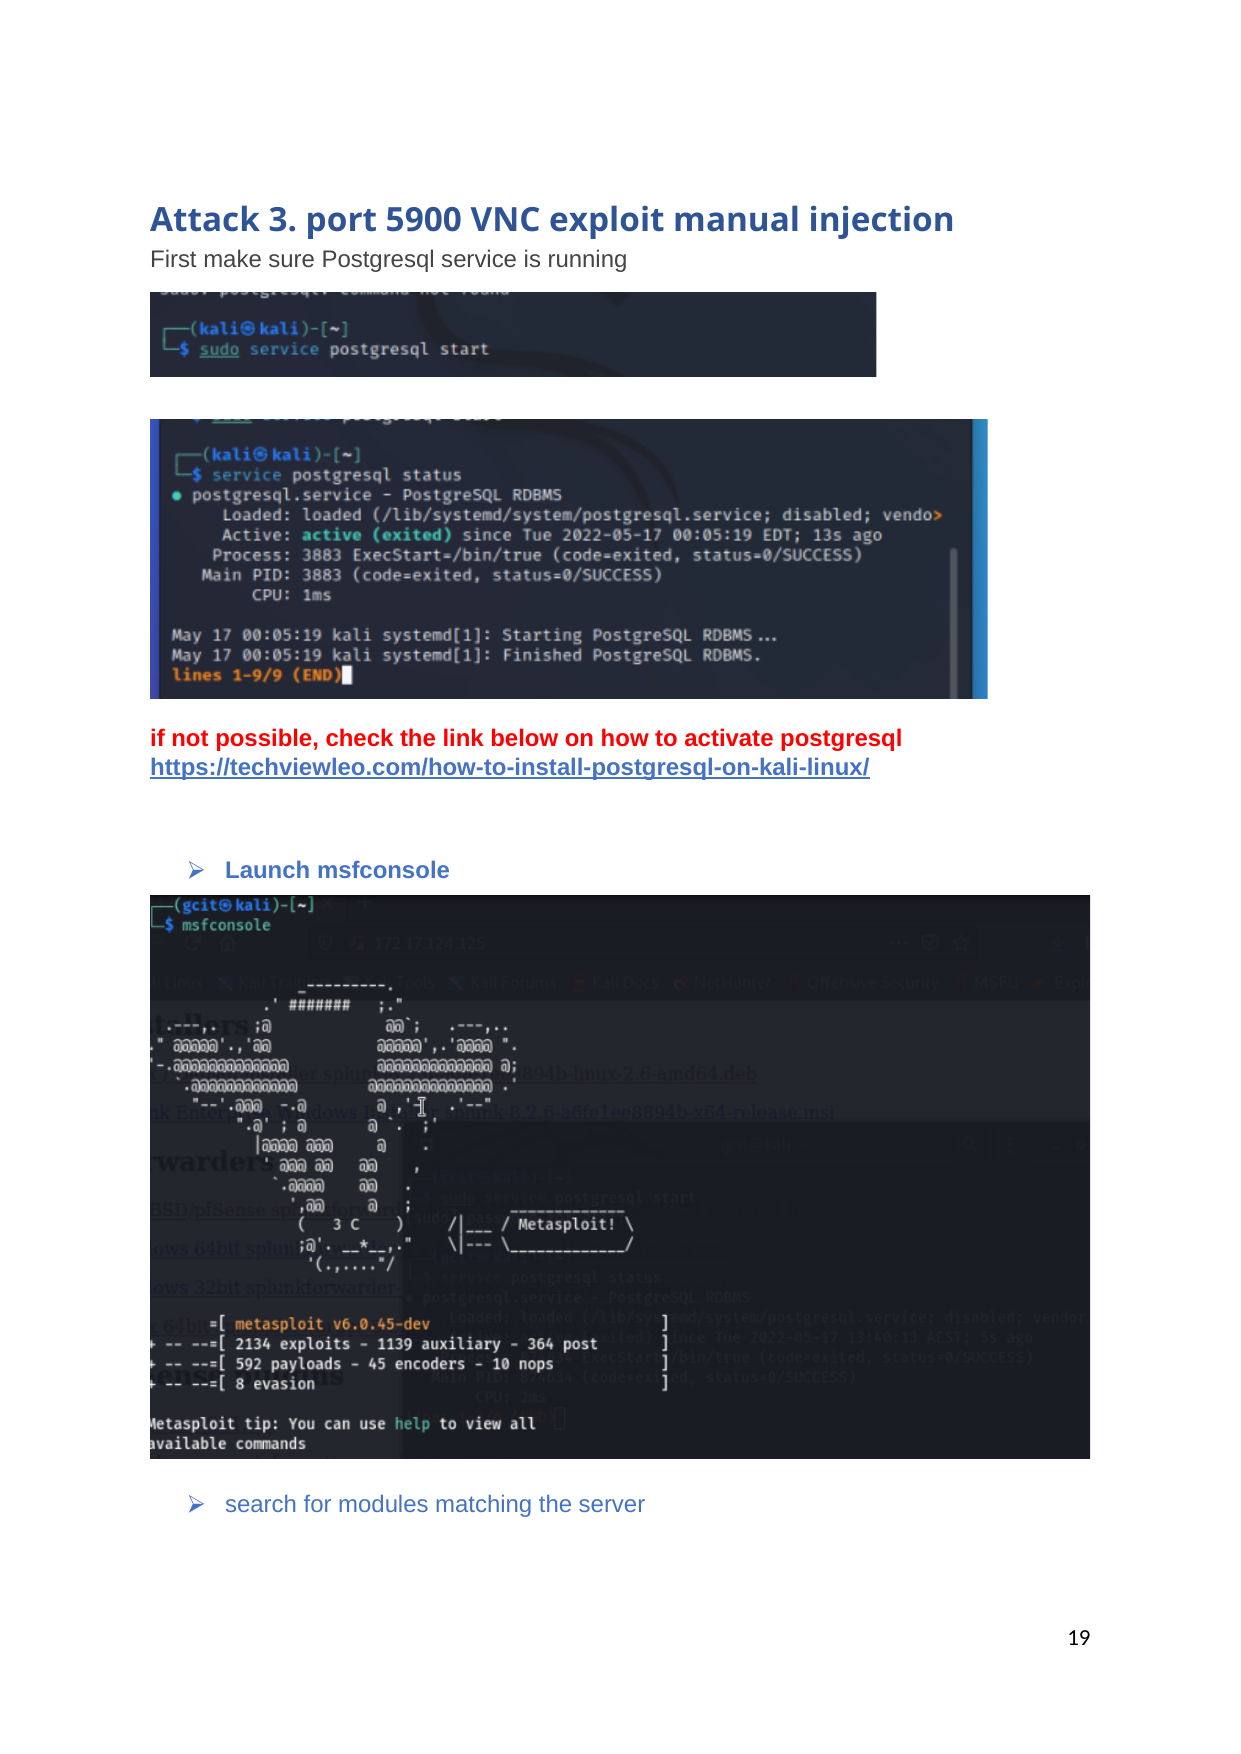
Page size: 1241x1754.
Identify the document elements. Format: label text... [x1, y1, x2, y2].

text First make sure Postgresql service is running [150, 244, 1090, 272]
list Launch msfconsole [187, 843, 1090, 892]
picture [150, 292, 877, 377]
picture [150, 895, 1091, 1459]
text if not possible, check the link below on how to activate postgresql [150, 723, 1090, 751]
subtitle Attack 3. port 5900 VNC exploit manual injection [150, 196, 1090, 241]
list search for modules matching the server [187, 1477, 1090, 1526]
text https://techviewleo.com/how-to-install-postgresql-on-kali-linux/ [150, 753, 1090, 781]
picture [150, 419, 988, 699]
